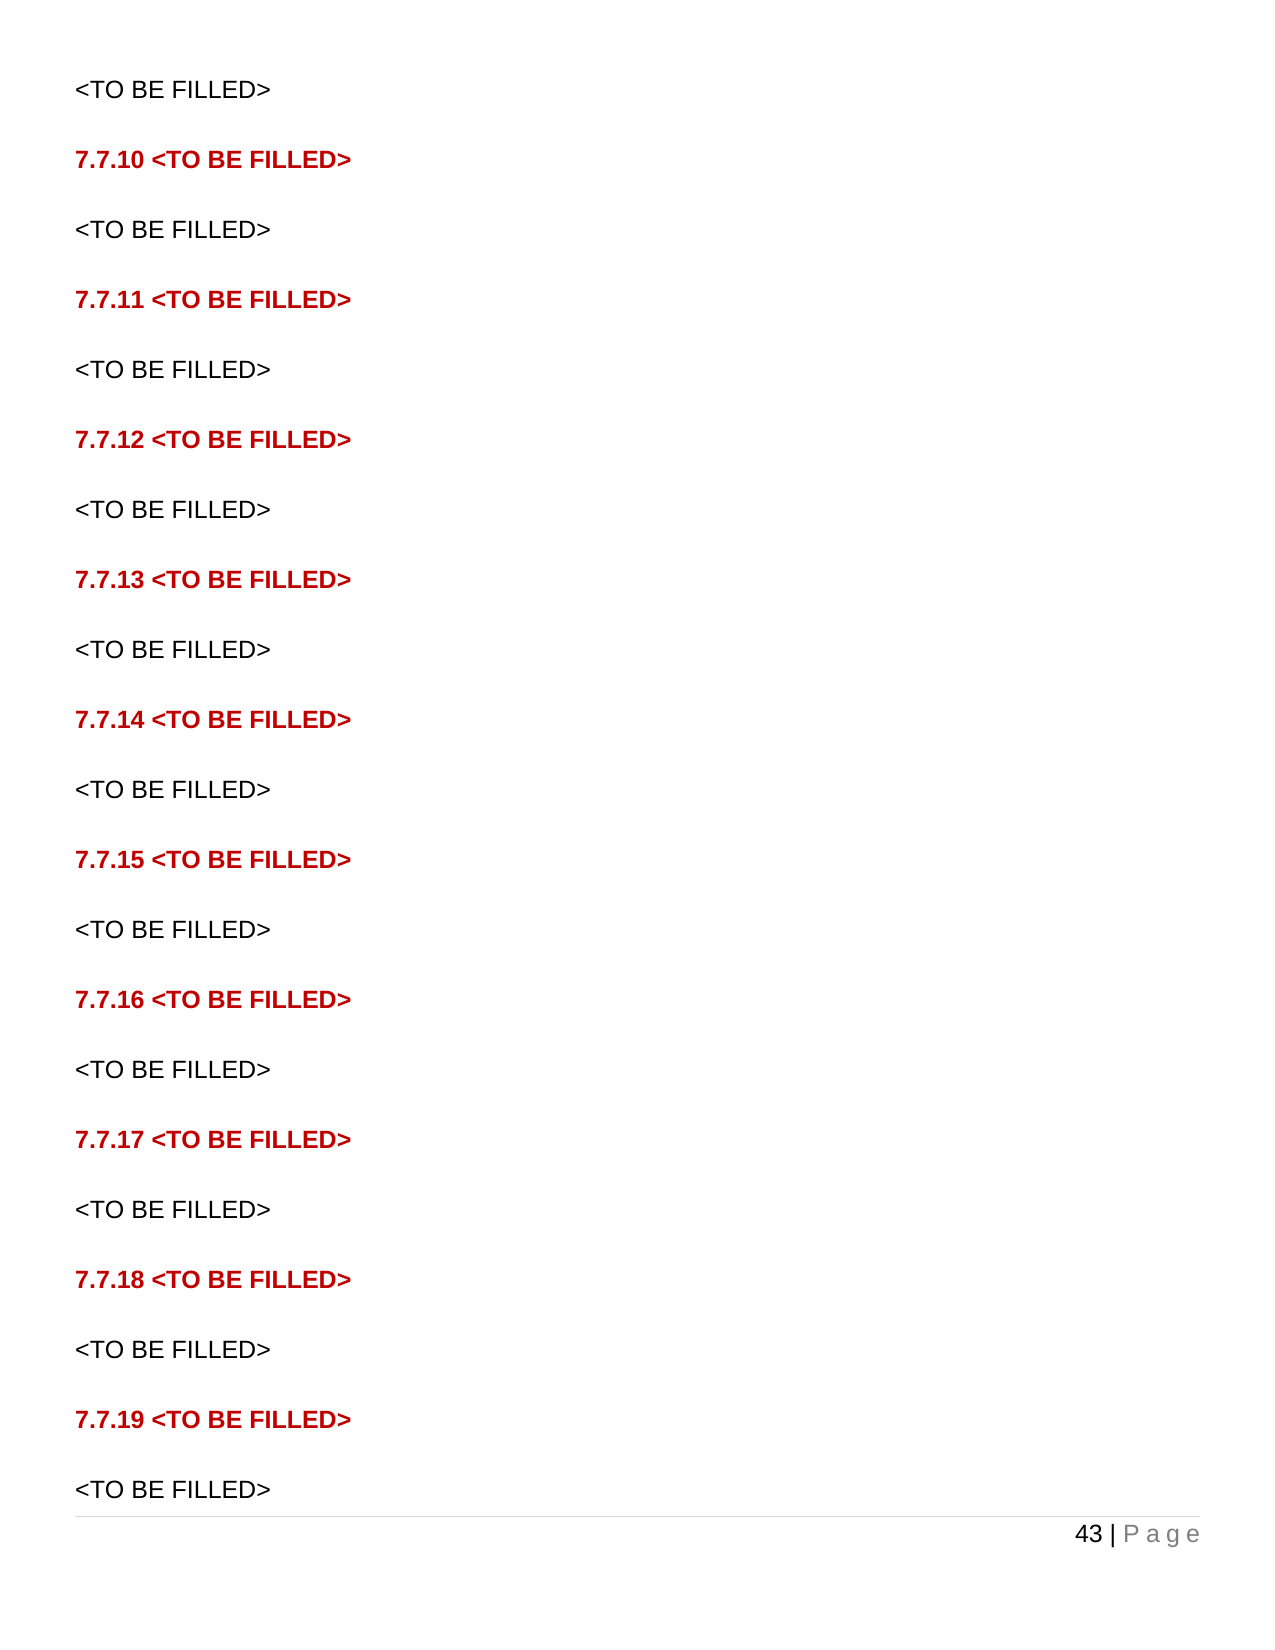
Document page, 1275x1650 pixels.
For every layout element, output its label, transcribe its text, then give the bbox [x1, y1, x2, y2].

subtitle 7.7.14 <TO BE FILLED> [75, 705, 1200, 734]
subtitle 7.7.15 <TO BE FILLED> [75, 845, 1200, 874]
text <TO BE FILLED> [75, 1055, 1200, 1084]
text <TO BE FILLED> [75, 1195, 1200, 1224]
subtitle 7.7.11 <TO BE FILLED> [75, 285, 1200, 314]
subtitle 7.7.19 <TO BE FILLED> [75, 1405, 1200, 1434]
subtitle 7.7.17 <TO BE FILLED> [75, 1125, 1200, 1154]
text <TO BE FILLED> [75, 75, 1200, 104]
text <TO BE FILLED> [75, 495, 1200, 524]
text <TO BE FILLED> [75, 915, 1200, 944]
subtitle 7.7.12 <TO BE FILLED> [75, 425, 1200, 454]
text <TO BE FILLED> [75, 635, 1200, 664]
subtitle 7.7.10 <TO BE FILLED> [75, 145, 1200, 174]
text <TO BE FILLED> [75, 1335, 1200, 1364]
subtitle 7.7.13 <TO BE FILLED> [75, 565, 1200, 594]
text <TO BE FILLED> [75, 775, 1200, 804]
text <TO BE FILLED> [75, 1475, 1200, 1504]
text <TO BE FILLED> [75, 355, 1200, 384]
subtitle 7.7.16 <TO BE FILLED> [75, 985, 1200, 1014]
subtitle 7.7.18 <TO BE FILLED> [75, 1265, 1200, 1294]
text <TO BE FILLED> [75, 215, 1200, 244]
